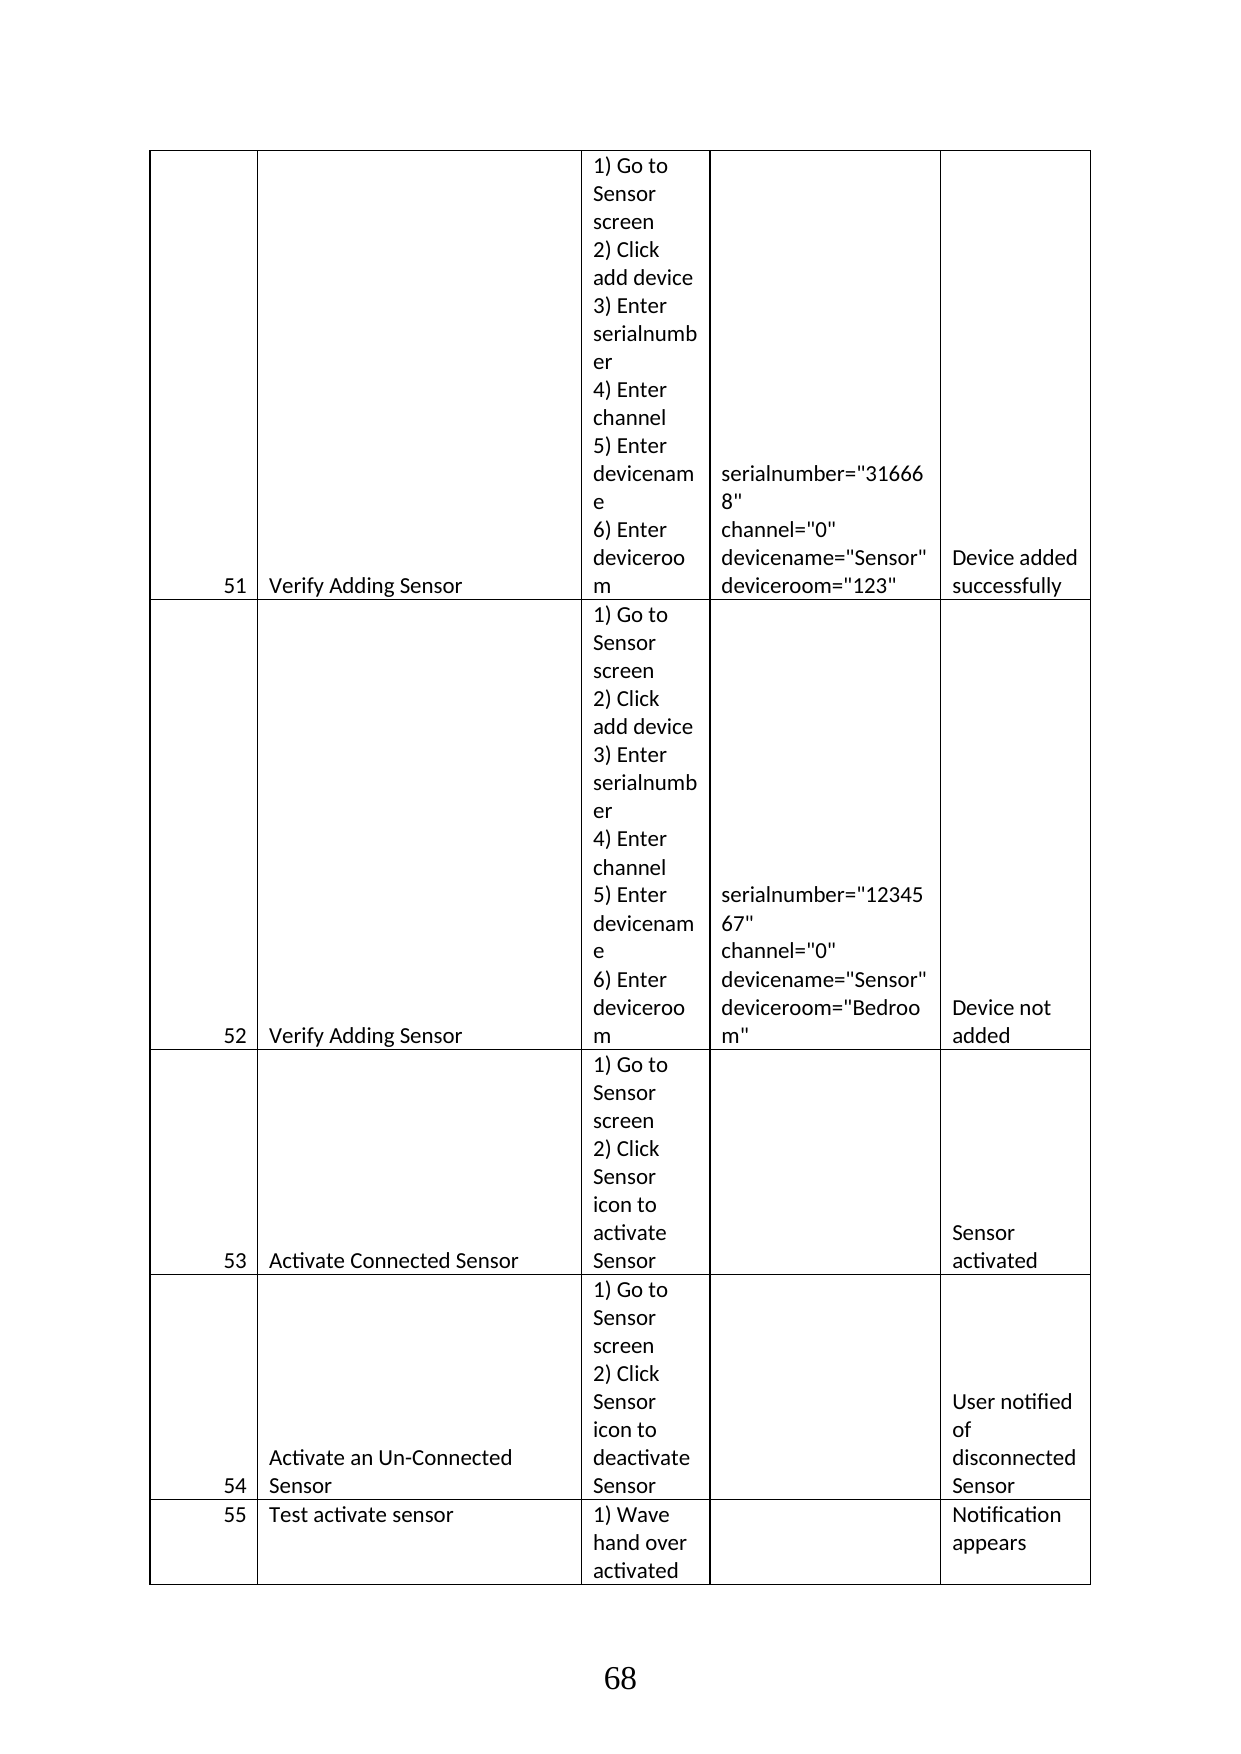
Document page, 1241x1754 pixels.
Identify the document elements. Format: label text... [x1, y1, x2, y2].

table_cell Sensor activated [941, 1050, 1090, 1274]
table_cell 52 [151, 600, 257, 1049]
table_cell [711, 1275, 940, 1499]
table_cell [711, 1050, 940, 1274]
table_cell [582, 1500, 709, 1584]
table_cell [941, 1500, 1090, 1584]
table_cell 55 [151, 1500, 257, 1584]
table_cell [711, 1500, 940, 1584]
table_cell 1) Go to Sensor screen 2) Click Sensor icon to activate Sensor [582, 1050, 709, 1274]
table_cell 54 [151, 1275, 257, 1499]
table_cell 51 [151, 151, 257, 599]
table_cell serialnumber="316668" channel="0" devicename="Sensor" deviceroom="123" [711, 151, 940, 599]
table_cell Device not added [941, 600, 1090, 1049]
table_cell 1) Go to Sensor screen 2) Click add device 3) Enter serialnumber 4) Enter channel 5) Enter devicename 6) Enter deviceroom [582, 600, 709, 1049]
table_cell Activate Connected Sensor [258, 1050, 581, 1274]
table_cell serialnumber="1234567" channel="0" devicename="Sensor" deviceroom="Bedroom" [711, 600, 940, 1049]
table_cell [258, 151, 581, 599]
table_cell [258, 1500, 581, 1584]
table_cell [941, 151, 1090, 599]
table_cell 1) Go to Sensor screen 2) Click Sensor icon to deactivate Sensor [582, 1275, 709, 1499]
table_cell Verify Adding Sensor [258, 600, 581, 1049]
table_cell User notified of disconnected Sensor [941, 1275, 1090, 1499]
table_cell Activate an Un-Connected Sensor [258, 1275, 581, 1499]
table_cell 53 [151, 1050, 257, 1274]
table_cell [582, 151, 709, 599]
